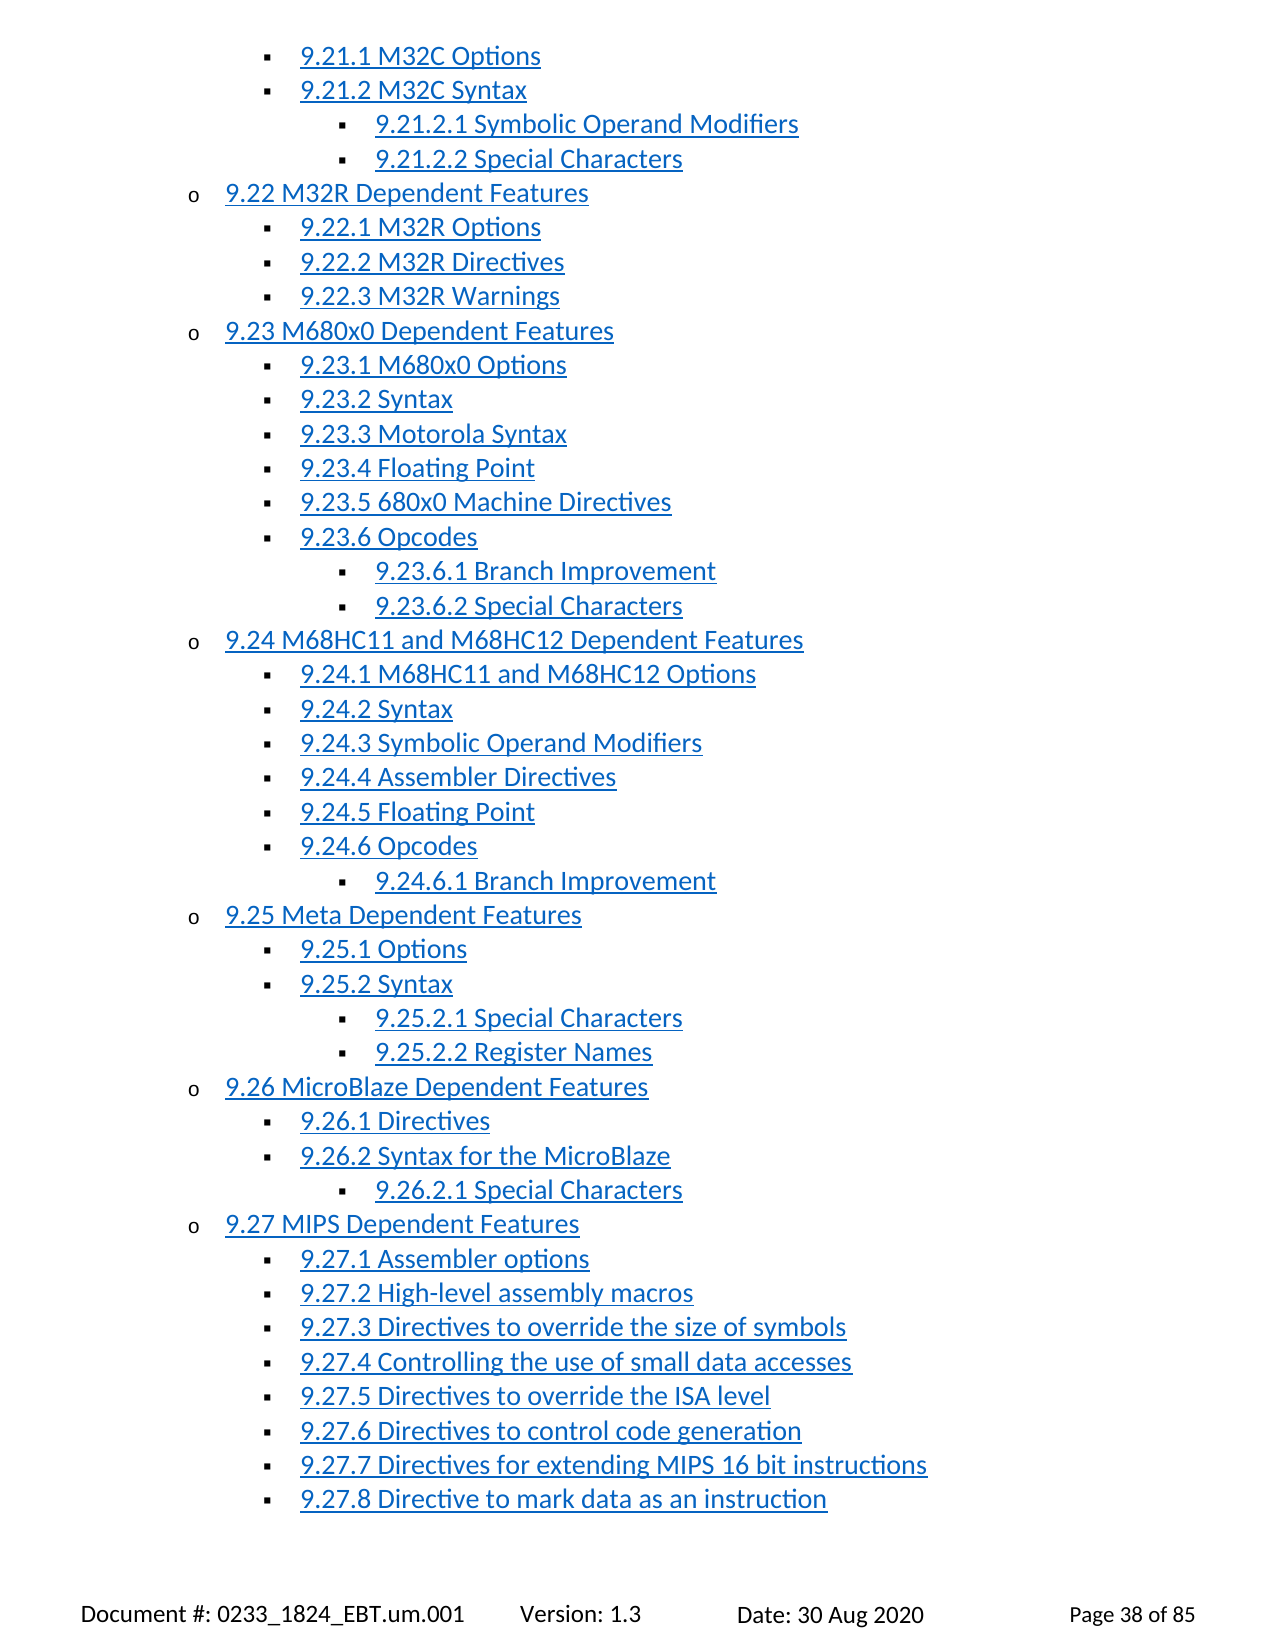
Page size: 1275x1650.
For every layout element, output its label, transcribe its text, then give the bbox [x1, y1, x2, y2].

list 9.27.2 High-level assembly macros [262, 1275, 1200, 1309]
list 9.24.6 Opcodes [262, 828, 1200, 862]
list 9.21.2 M32C Syntax [262, 72, 1200, 106]
list 9.25.2.2 Register Names [337, 1034, 1200, 1069]
list 9.22.2 M32R Directives [262, 244, 1200, 278]
list 9.24.6.1 Branch Improvement [337, 862, 1200, 897]
list 9.23 M680x0 Dependent Features [187, 312, 1200, 347]
list 9.25 Meta Dependent Features [187, 897, 1200, 931]
list 9.26 MicroBlaze Dependent Features [187, 1069, 1200, 1103]
list 9.27.1 Assembler options [262, 1241, 1200, 1275]
list 9.26.2.1 Special Characters [337, 1172, 1200, 1206]
list 9.27.7 Directives for extending MIPS 16 bit instructions [262, 1447, 1200, 1481]
list 9.25.1 Options [262, 931, 1200, 966]
list 9.23.1 M680x0 Options [262, 347, 1200, 381]
list 9.24 M68HC11 and M68HC12 Dependent Features [187, 622, 1200, 656]
list 9.21.2.1 Symbolic Operand Modifiers [337, 106, 1200, 141]
list 9.27.6 Directives to control code generation [262, 1412, 1200, 1447]
list 9.27.5 Directives to override the ISA level [262, 1378, 1200, 1412]
list 9.22 M32R Dependent Features [187, 175, 1200, 209]
list 9.23.6.1 Branch Improvement [337, 553, 1200, 587]
list 9.27 MIPS Dependent Features [187, 1206, 1200, 1241]
list 9.23.6 Opcodes [262, 519, 1200, 553]
list 9.23.5 680x0 Machine Directives [262, 484, 1200, 519]
list 9.22.3 M32R Warnings [262, 278, 1200, 312]
list 9.24.2 Syntax [262, 691, 1200, 725]
list 9.23.2 Syntax [262, 381, 1200, 416]
list 9.24.5 Floating Point [262, 794, 1200, 828]
list 9.21.1 M32C Options [262, 37, 1200, 72]
list 9.26.2 Syntax for the MicroBlaze [262, 1137, 1200, 1172]
list 9.25.2 Syntax [262, 966, 1200, 1000]
list 9.24.4 Assembler Directives [262, 759, 1200, 794]
list 9.23.4 Floating Point [262, 450, 1200, 484]
list 9.23.3 Motorola Syntax [262, 416, 1200, 450]
list 9.23.6.2 Special Characters [337, 587, 1200, 622]
list 9.27.4 Controlling the use of small data accesses [262, 1344, 1200, 1378]
list 9.26.1 Directives [262, 1103, 1200, 1137]
list 9.25.2.1 Special Characters [337, 1000, 1200, 1034]
list 9.24.1 M68HC11 and M68HC12 Options [262, 656, 1200, 691]
list 9.24.3 Symbolic Operand Modifiers [262, 725, 1200, 759]
list 9.22.1 M32R Options [262, 209, 1200, 244]
list 9.27.3 Directives to override the size of symbols [262, 1309, 1200, 1344]
list 9.27.8 Directive to mark data as an instruction [262, 1481, 1200, 1516]
list 9.21.2.2 Special Characters [337, 141, 1200, 175]
